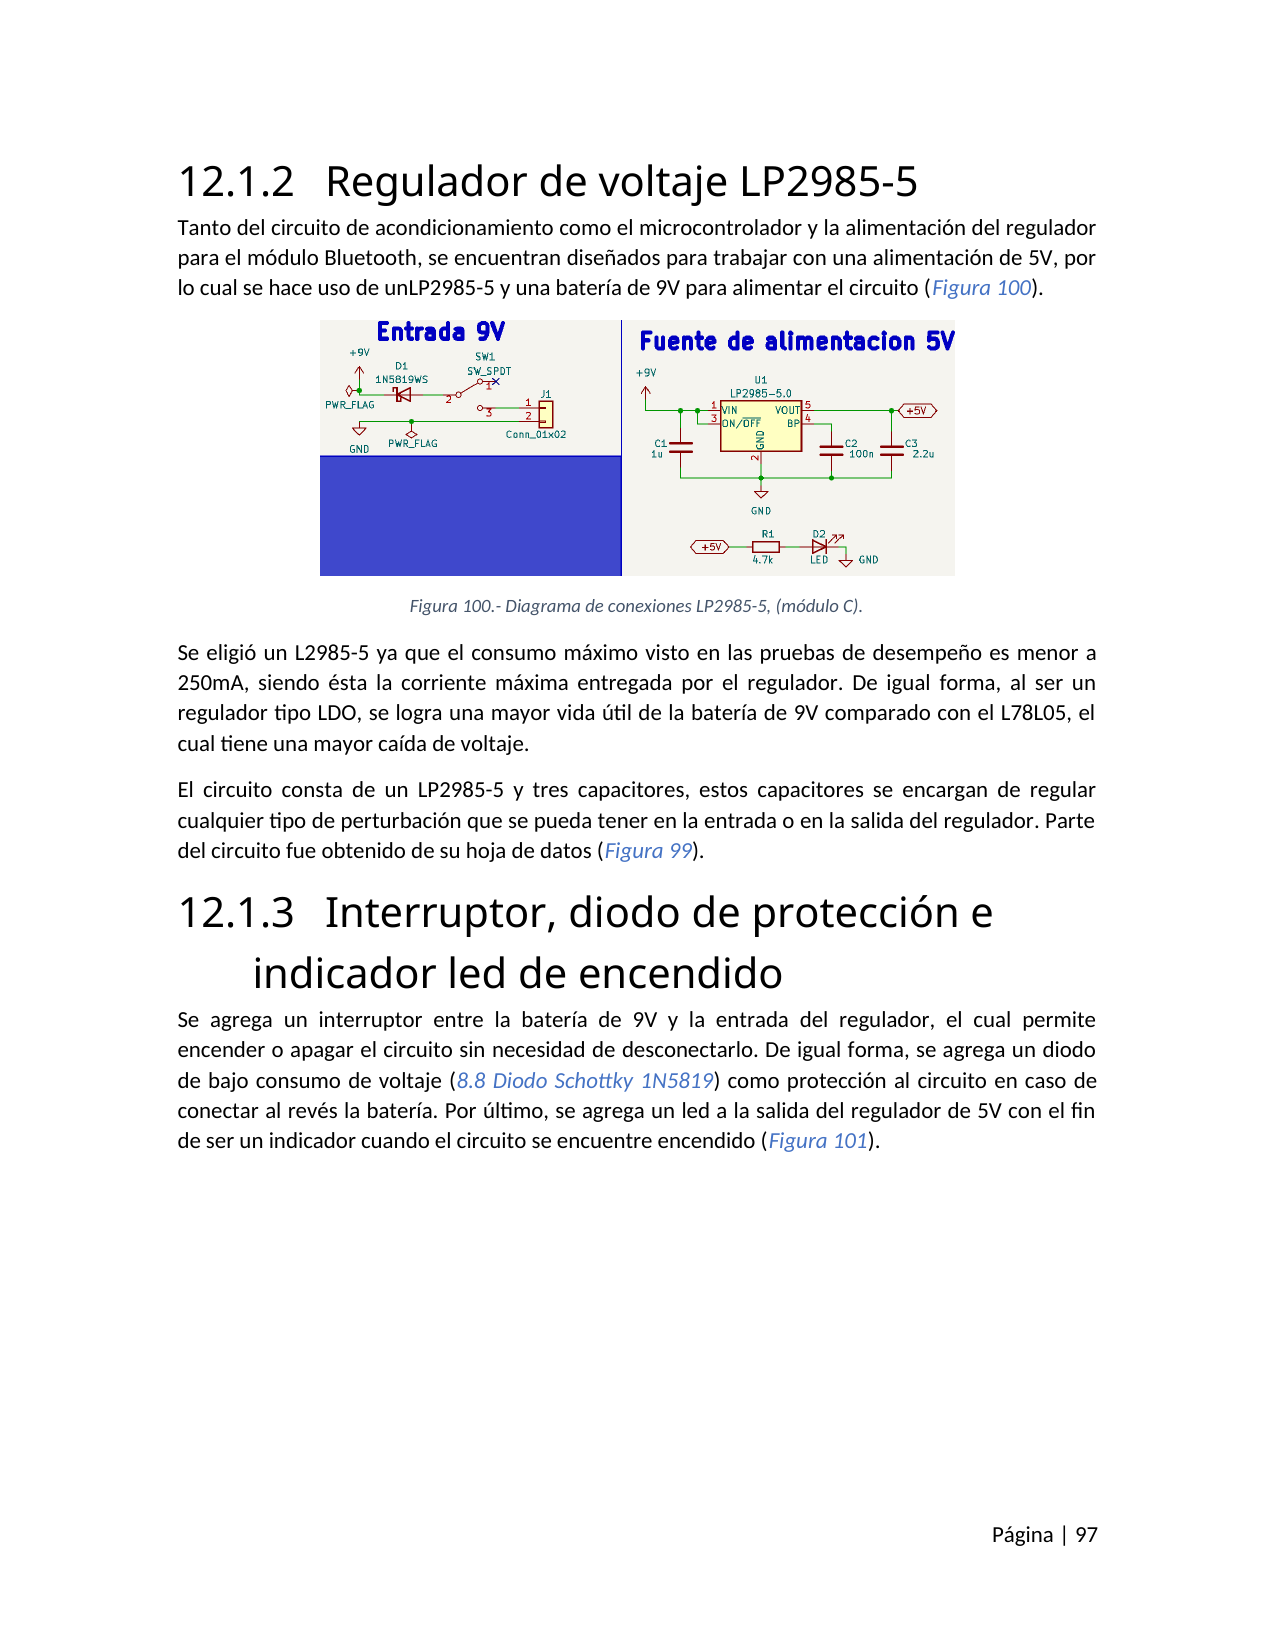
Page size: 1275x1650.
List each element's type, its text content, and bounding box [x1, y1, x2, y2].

text El circuito consta de un LP2985-5 y tres capacitores, estos capacitores se encargan de regular cualquier tipo de perturbación que se pueda tener en la entrada o en la salida del regulador. Parte del circuito fue obtenido de su hoja de datos (Figura 99). [177, 776, 1098, 864]
text Se agrega un interruptor entre la batería de 9V y la entrada del regulador, el cual permite encender o apagar el circuito sin necesidad de desconectarlo. De igual forma, se agrega un diodo de bajo consumo de voltaje (8.8 Diodo Schottky 1N5819) como protección al circuito en caso de conectar al revés la batería. Por último, se agrega un led a la salida del regulador de 5V con el fin de ser un indicador cuando el circuito se encuentre encendido (Figura 101). [177, 1005, 1098, 1154]
subtitle Regulador de voltaje LP2985-5 [177, 152, 1098, 208]
text Se eligió un L2985-5 ya que el consumo máximo visto en las pruebas de desempeño es menor a 250mA, siendo ésta la corriente máxima entregada por el regulador. De igual forma, al ser un regulador tipo LDO, se logra una mayor vida útil de la batería de 9V comparado con el L78L05, el cual tiene una mayor caída de voltaje. [177, 638, 1098, 757]
subtitle Interruptor, diodo de protección e indicador led de encendido [177, 883, 1098, 1001]
picture [320, 320, 955, 576]
text Tanto del circuito de acondicionamiento como el microcontrolador y la alimentación del regulador para el módulo Bluetooth, se encuentran diseñados para trabajar con una alimentación de 5V, por lo cual se hace uso de unLP2985-5 y una batería de 9V para alimentar el circuito (Figura 100). [177, 213, 1098, 301]
